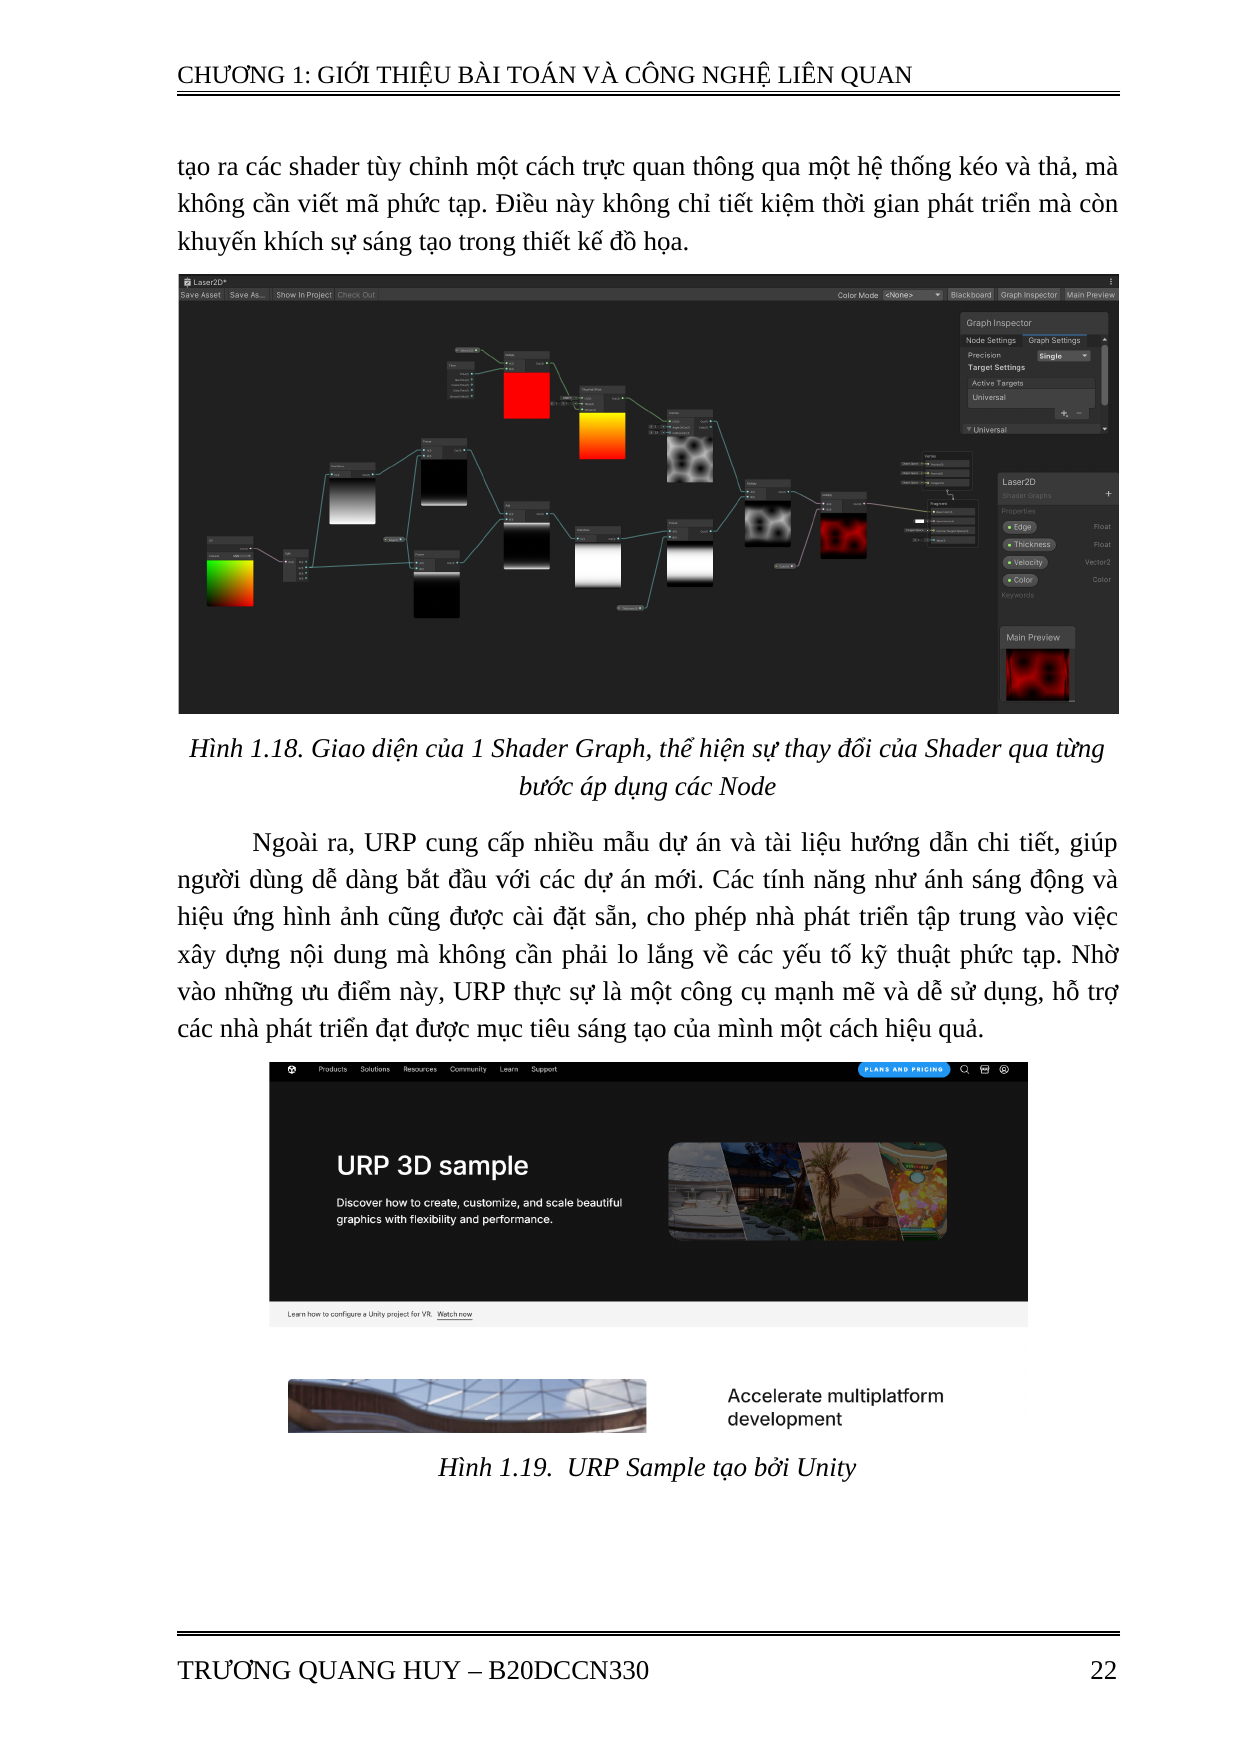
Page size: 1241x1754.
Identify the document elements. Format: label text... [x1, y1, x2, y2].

text Ngoài ra, URP cung cấp nhiều mẫu dự án và tài liệu hướng dẫn chi tiết, giúp người dùng dễ dàng bắt đầu với các dự án mới. Các tính năng như ánh sáng động và hiệu ứng hình ảnh cũng được cài đặt sẵn, cho phép nhà phát triển tập trung vào việc xây dựng nội dung mà không cần phải lo lắng về các yếu tố kỹ thuật phức tạp. Nhờ vào những ưu điểm này, URP thực sự là một công cụ mạnh mẽ và dễ sử dụng, hỗ trợ các nhà phát triển đạt được mục tiêu sáng tạo của mình một cách hiệu quả. [177, 826, 1120, 1043]
picture [269, 1062, 1028, 1433]
subtitle Hình 1.18. Giao diện của 1 Shader Graph, thể hiện sự thay đổi của Shader qua từng bước áp dụng các Node [177, 733, 1120, 801]
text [177, 150, 1120, 256]
subtitle Hình 1.19. URP Sample tạo bởi Unity [177, 1451, 1120, 1482]
picture [178, 274, 1119, 714]
